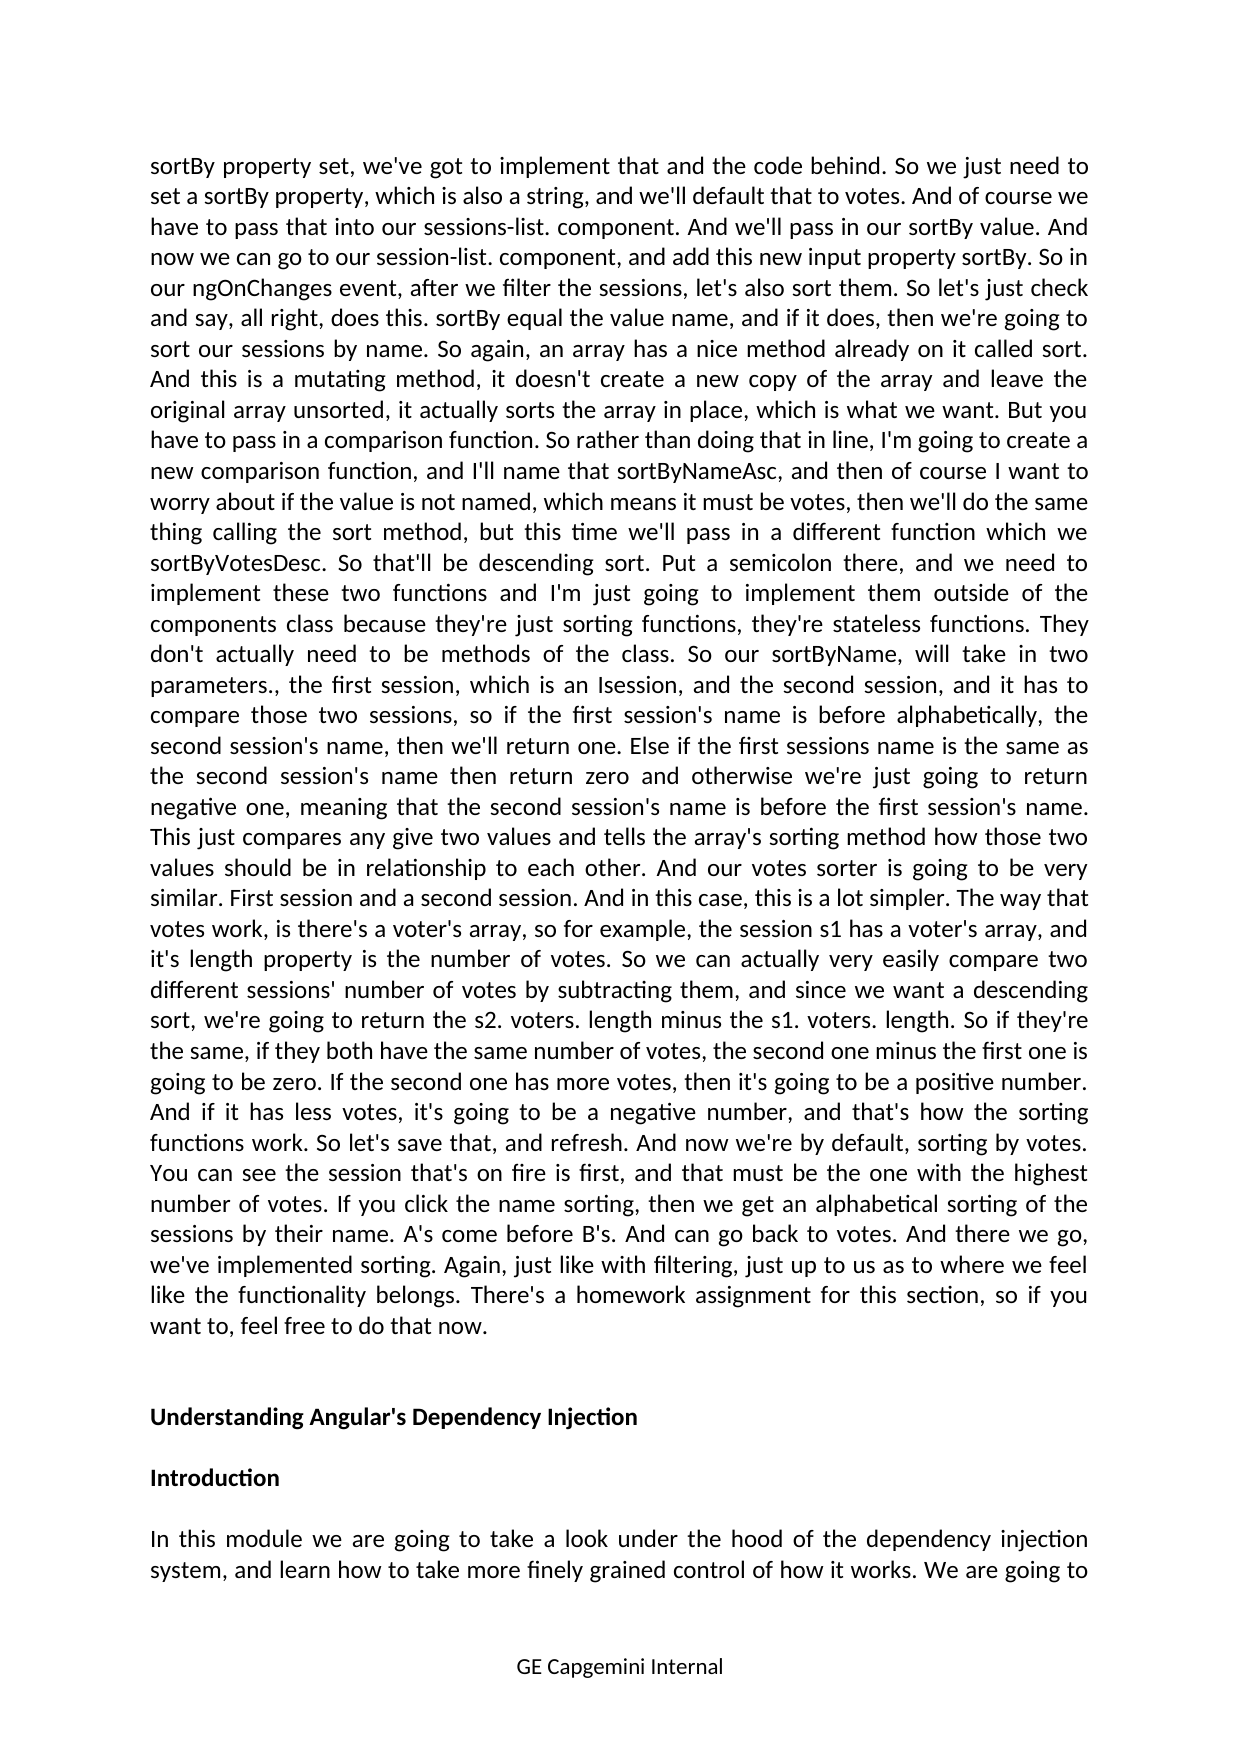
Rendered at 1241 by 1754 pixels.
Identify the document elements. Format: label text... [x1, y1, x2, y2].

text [150, 1523, 1090, 1584]
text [150, 150, 1090, 1340]
text Understanding Angular's Dependency Injection [150, 1401, 1090, 1432]
text Introduction [150, 1462, 1090, 1493]
